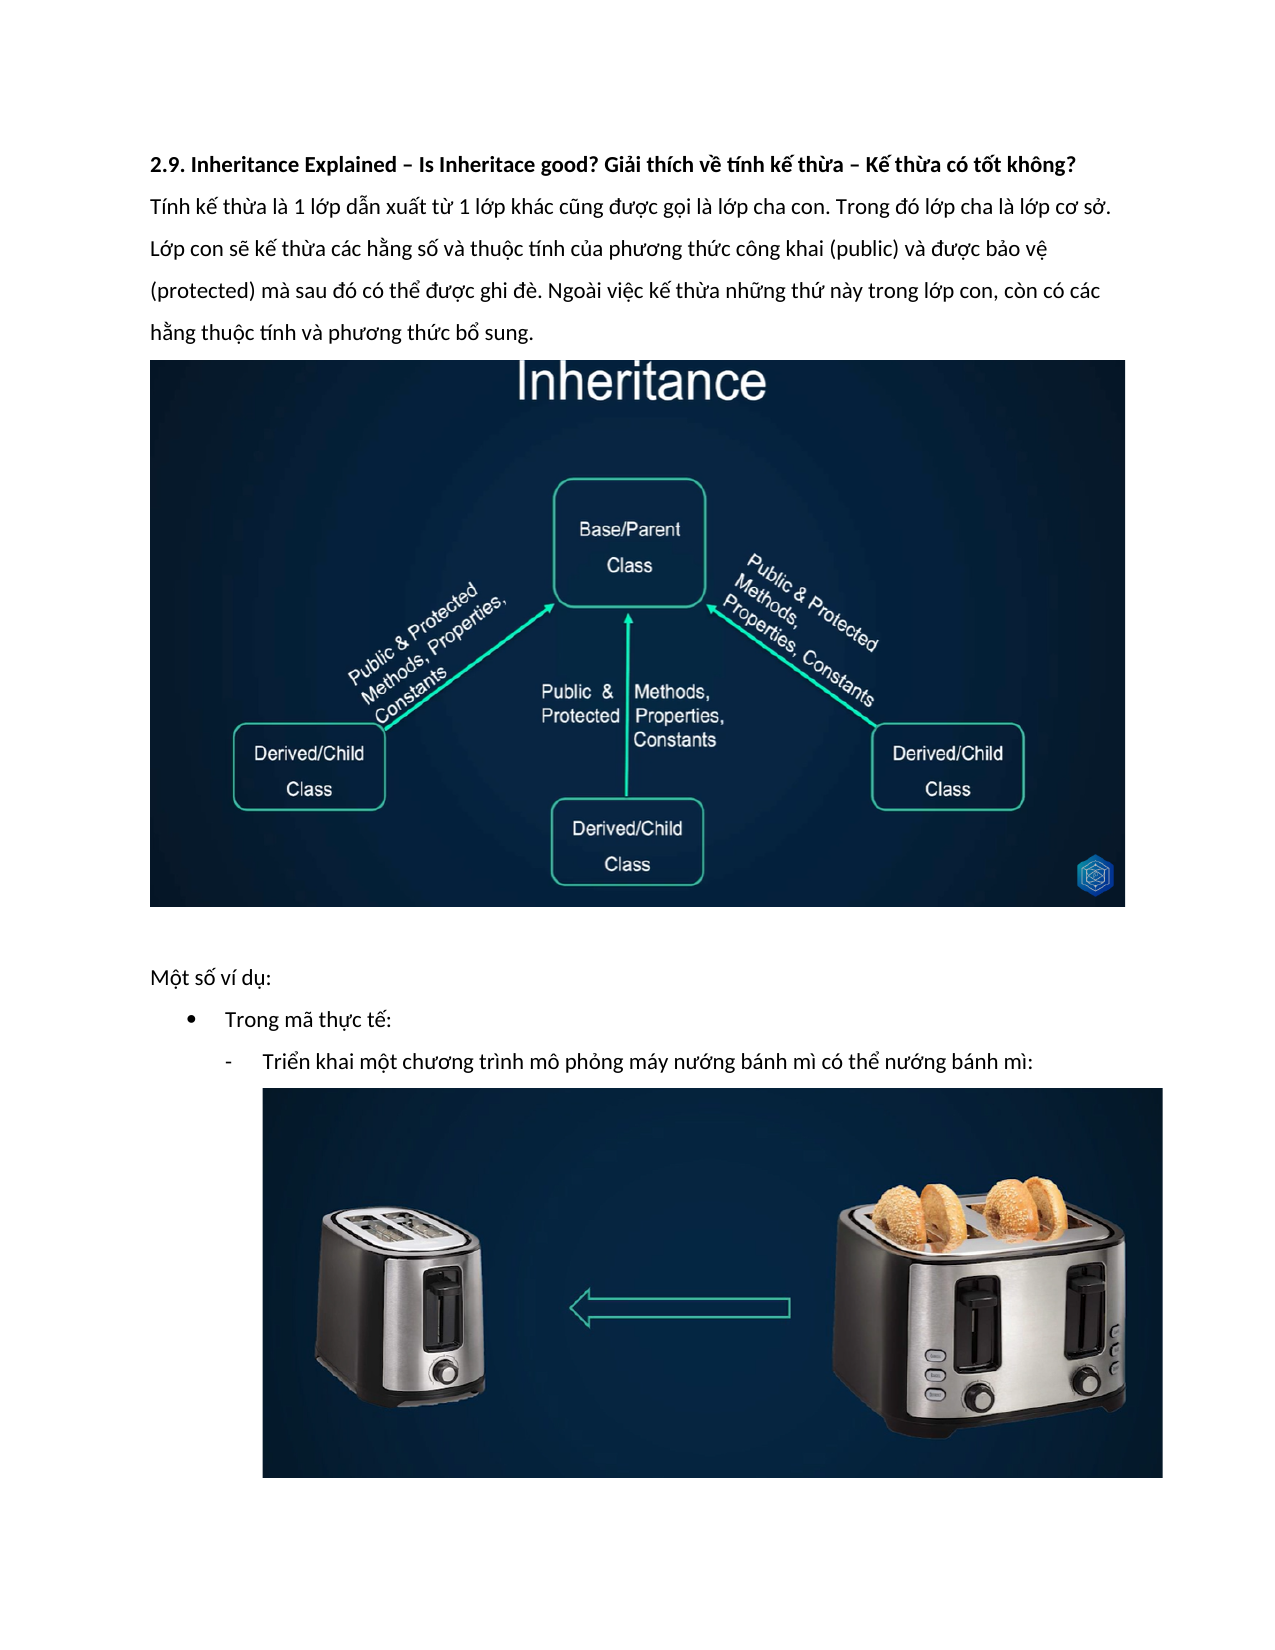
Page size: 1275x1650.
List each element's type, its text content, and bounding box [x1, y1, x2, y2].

text Tính kế thừa là 1 lớp dẫn xuất từ 1 lớp khác cũng được gọi là lớp cha con. Trong đó lớp cha là lớp cơ sở. Lớp con sẽ kế thừa các hằng số và thuộc tính của phương thức công khai (public) và được bảo vệ (protected) mà sau đó có thể được ghi đè. Ngoài việc kế thừa những thứ này trong lớp con, còn có các hằng thuộc tính và phương thức bổ sung. [150, 192, 1125, 346]
picture [150, 360, 1125, 907]
list Triển khai một chương trình mô phỏng máy nướng bánh mì có thể nướng bánh mì: [225, 1047, 1125, 1075]
picture [262, 1088, 1163, 1478]
text 2.9. Inheritance Explained – Is Inheritace good? Giải thích về tính kế thừa – Kế thừa có tốt không? [150, 150, 1125, 178]
text Một số ví dụ: [150, 963, 1125, 991]
list Trong mã thực tế: [187, 1005, 1125, 1033]
